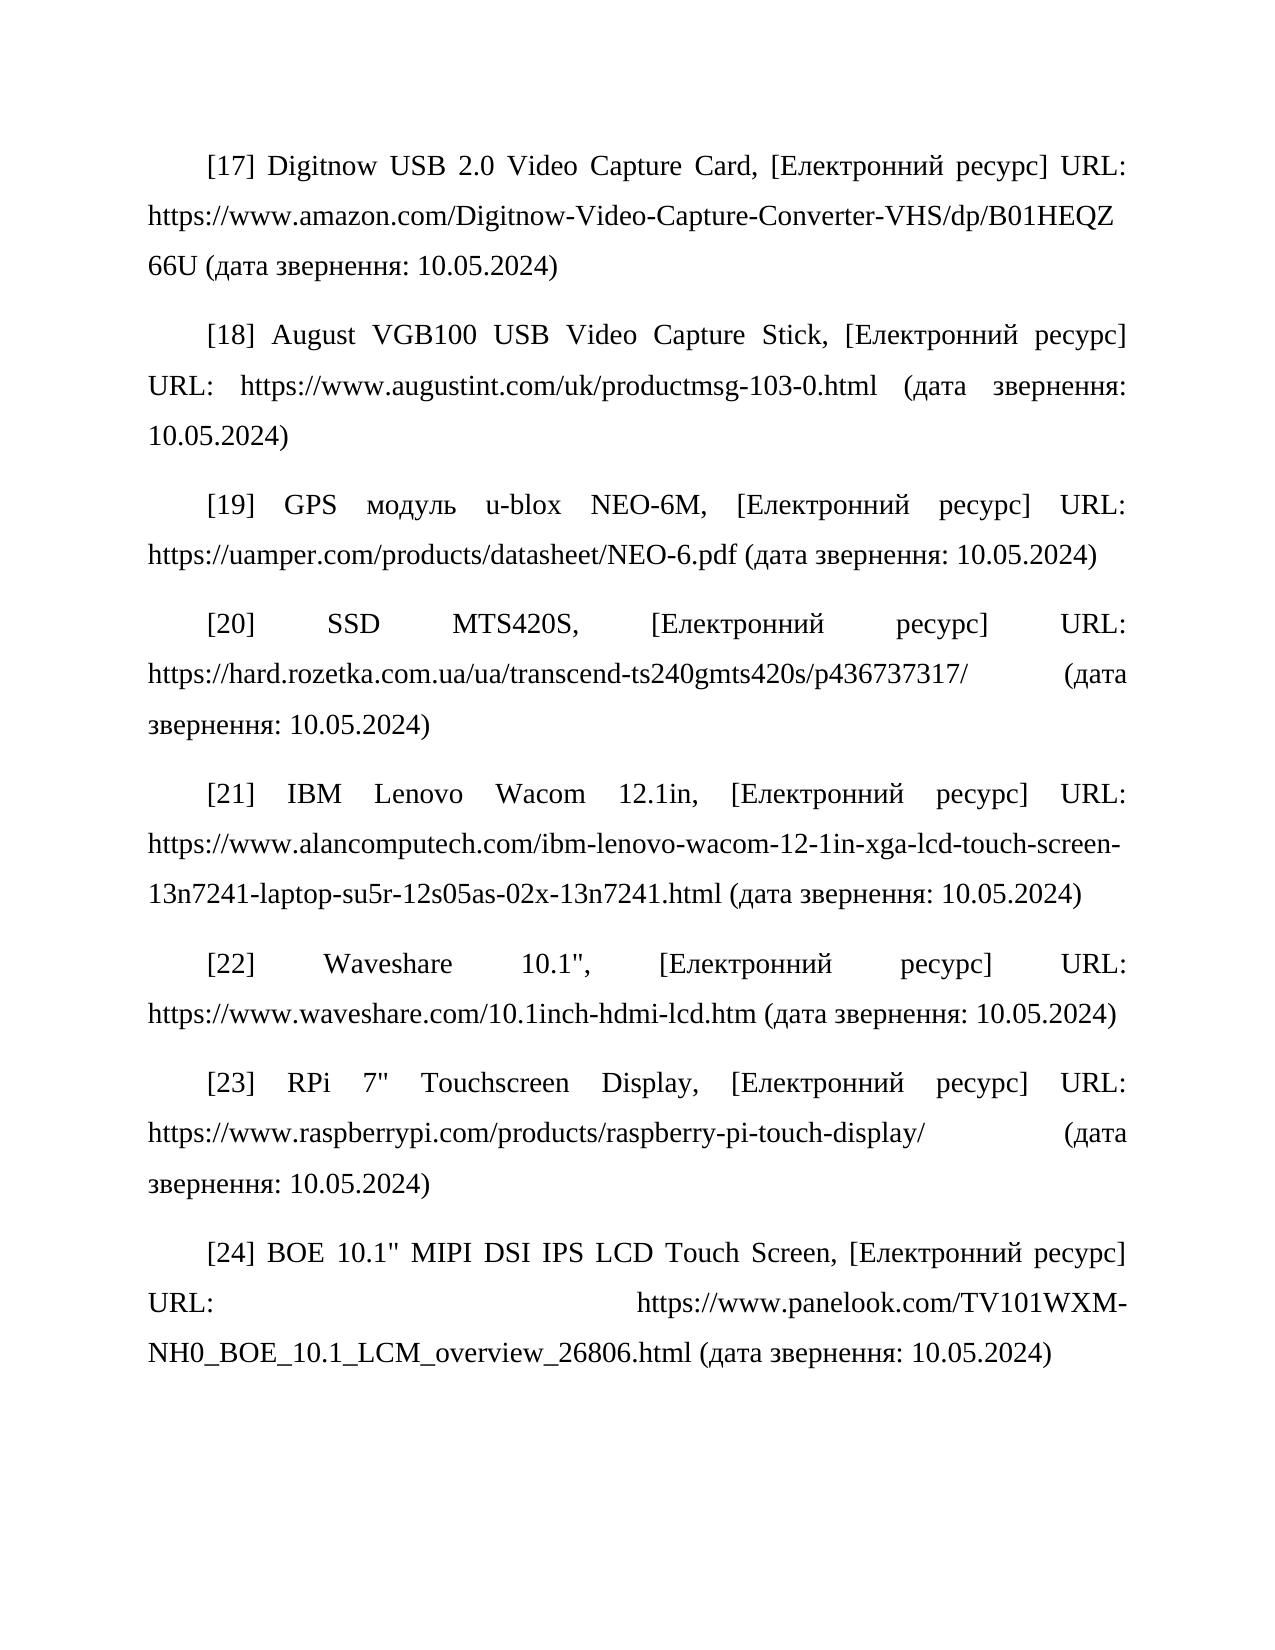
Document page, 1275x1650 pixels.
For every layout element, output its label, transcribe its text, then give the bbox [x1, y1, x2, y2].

text [24] BOE 10.1" MIPI DSI IPS LCD Touch Screen, [Електронний ресурс] URL: https://www.panelook.com/TV101WXM-NH0_BOE_10.1_LCM_overview_26806.html (дата звернення: 10.05.2024) [148, 1235, 1127, 1369]
text [17] Digitnow USB 2.0 Video Capture Card, [Електронний ресурс] URL: https://www.amazon.com/Digitnow-Video-Capture-Converter-VHS/dp/B01HEQZ66U (дата звернення: 10.05.2024) [148, 148, 1127, 282]
text [19] GPS модуль u-blox NEO-6M, [Електронний ресурс] URL: https://uamper.com/products/datasheet/NEO-6.pdf (дата звернення: 10.05.2024) [148, 487, 1127, 571]
text [20] SSD MTS420S, [Електронний ресурс] URL: https://hard.rozetka.com.ua/ua/transcend-ts240gmts420s/p436737317/ (дата звернення: 10.05.2024) [148, 606, 1127, 741]
text [21] IBM Lenovo Wacom 12.1in, [Електронний ресурс] URL: https://www.alancomputech.com/ibm-lenovo-wacom-12-1in-xga-lcd-touch-screen-13n7241-laptop-su5r-12s05as-02x-13n7241.html (дата звернення: 10.05.2024) [148, 776, 1127, 910]
text [18] August VGB100 USB Video Capture Stick, [Електронний ресурс] URL: https://www.augustint.com/uk/productmsg-103-0.html (дата звернення: 10.05.2024) [148, 317, 1127, 451]
text [22] Waveshare 10.1", [Електронний ресурс] URL: https://www.waveshare.com/10.1inch-hdmi-lcd.htm (дата звернення: 10.05.2024) [148, 946, 1127, 1029]
text [23] RPi 7" Touchscreen Display, [Електронний ресурс] URL: https://www.raspberrypi.com/products/raspberry-pi-touch-display/ (дата звернення: 10.05.2024) [148, 1065, 1127, 1199]
